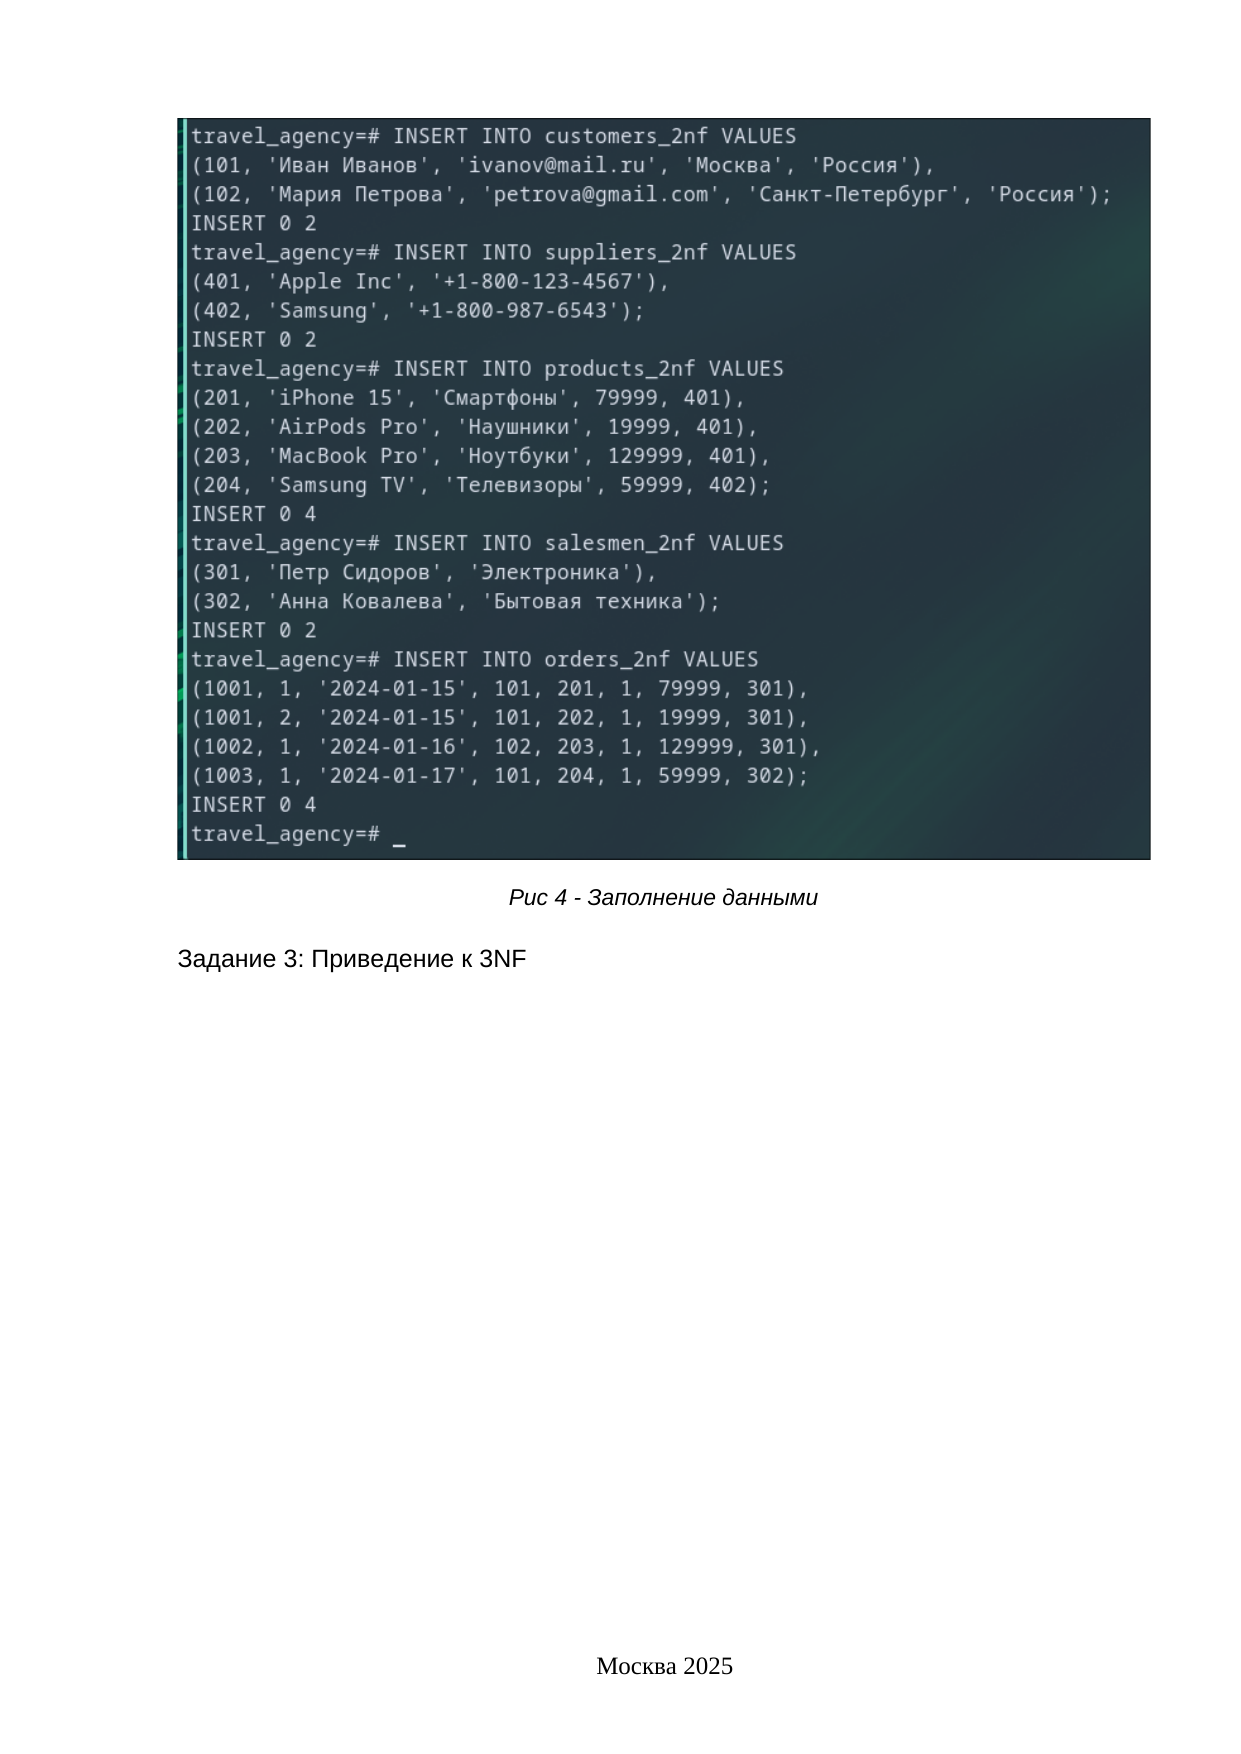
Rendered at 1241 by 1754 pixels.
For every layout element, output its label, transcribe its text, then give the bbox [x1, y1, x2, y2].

subtitle Задание 3: Приведение к 3NF [177, 943, 1152, 972]
picture [177, 118, 1151, 860]
text Рис 4 - Заполнение данными [177, 884, 1152, 911]
